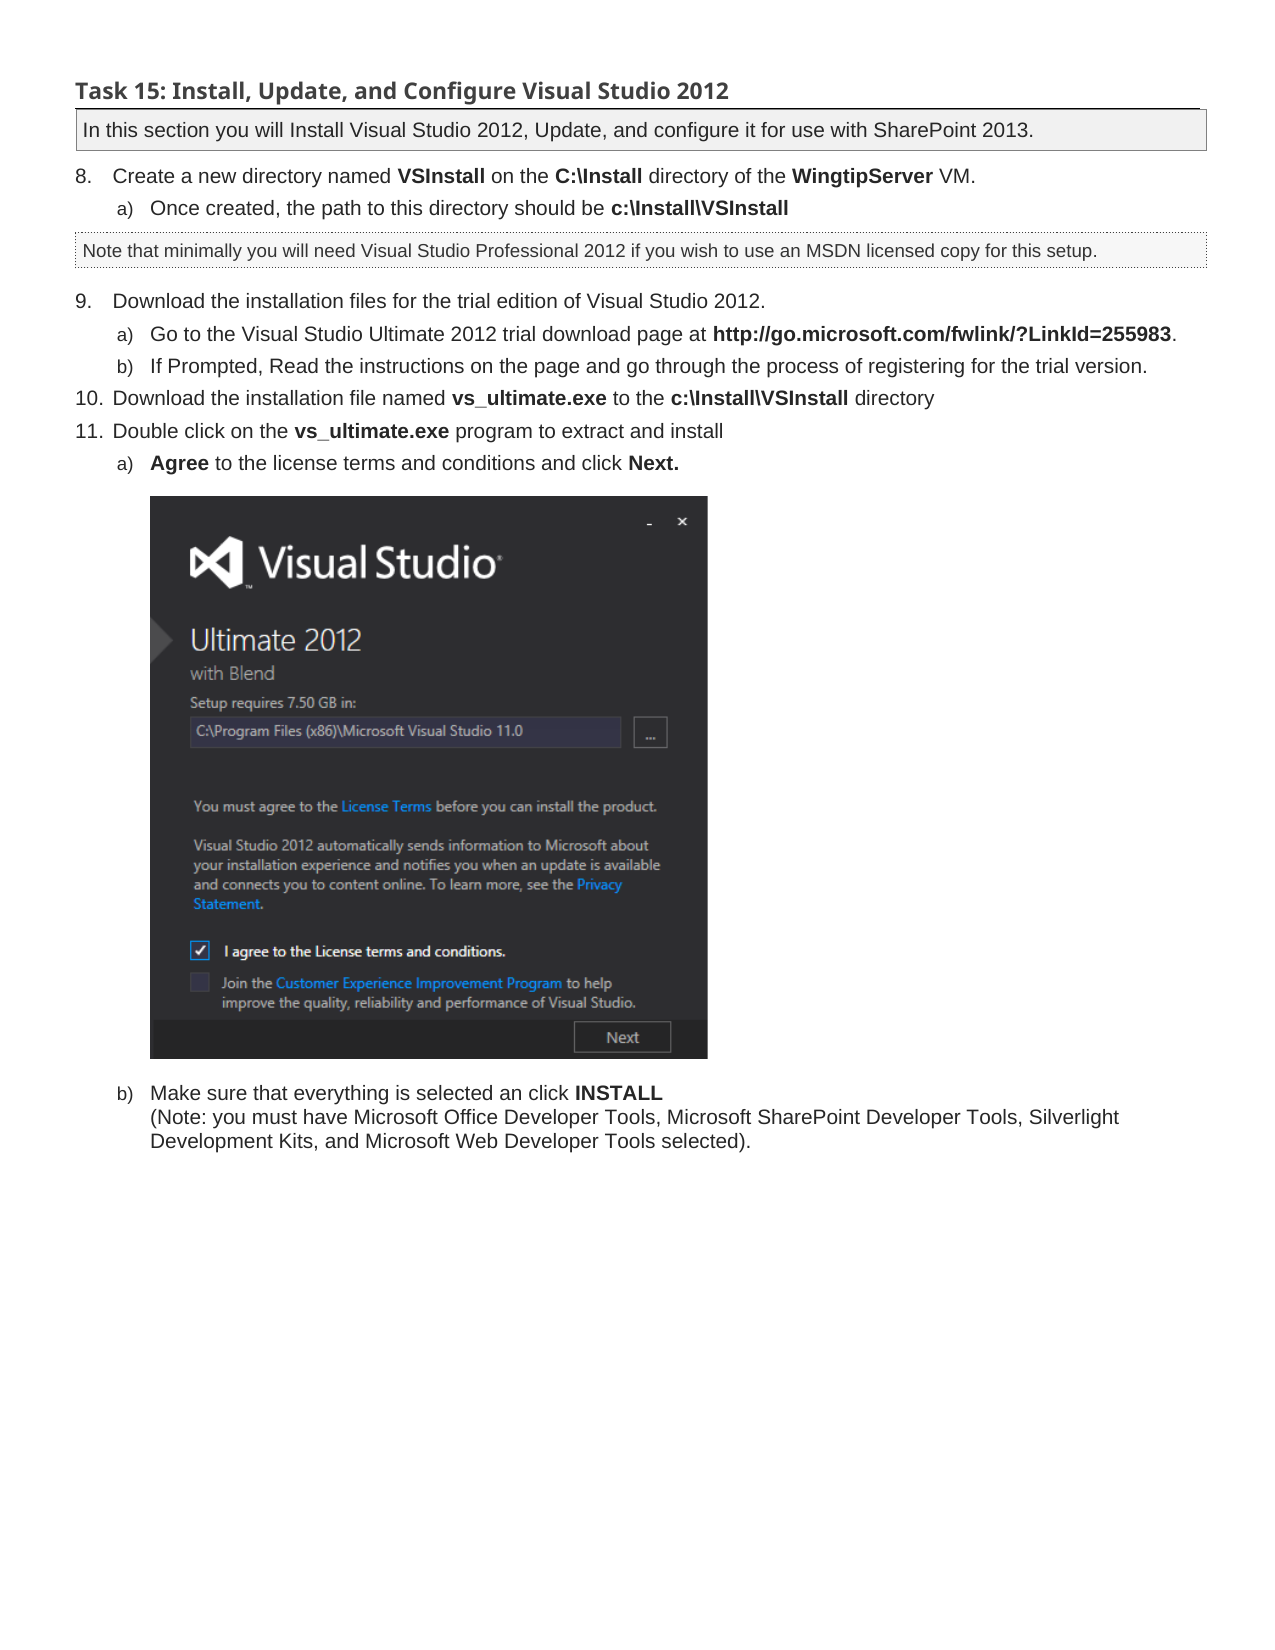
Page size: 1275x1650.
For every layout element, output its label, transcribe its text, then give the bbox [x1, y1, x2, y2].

list Download the installation files for the trial edition of Visual Studio 2012. [75, 289, 1200, 313]
subtitle Task 15: Install, Update, and Configure Visual Studio 2012 [75, 75, 1200, 108]
list Download the installation file named vs_ultimate.exe to the c:\Install\VSInstall directory [75, 386, 1200, 410]
text In this section you will Install Visual Studio 2012, Update, and configure it for use with SharePoint 2013. [77, 110, 1206, 150]
list Create a new directory named VSInstall on the C:\Install directory of the WingtipServer VM. [75, 163, 1200, 187]
list If Prompted, Read the instructions on the page and go through the process of registering for the trial version. [117, 354, 1200, 378]
picture [150, 496, 708, 1059]
list Make sure that everything is selected an click INSTALL (Note: you must have Microsoft Office Developer Tools, Microsoft SharePoint Developer Tools, Silverlight Development Kits, and Microsoft Web Developer Tools selected). [117, 1081, 1200, 1153]
list Double click on the vs_ultimate.exe program to extract and install [75, 418, 1200, 442]
list Go to the Visual Studio Ultimate 2012 trial download page at http://go.microsoft.com/fwlink/?LinkId=255983. [117, 322, 1200, 346]
text Note that minimally you will need Visual Studio Professional 2012 if you wish to use an MSDN licensed copy for this setup. [75, 232, 1207, 268]
list Once created, the path to this directory should be c:\Install\VSInstall [117, 196, 1200, 220]
list Agree to the license terms and conditions and click Next. [117, 451, 1200, 475]
